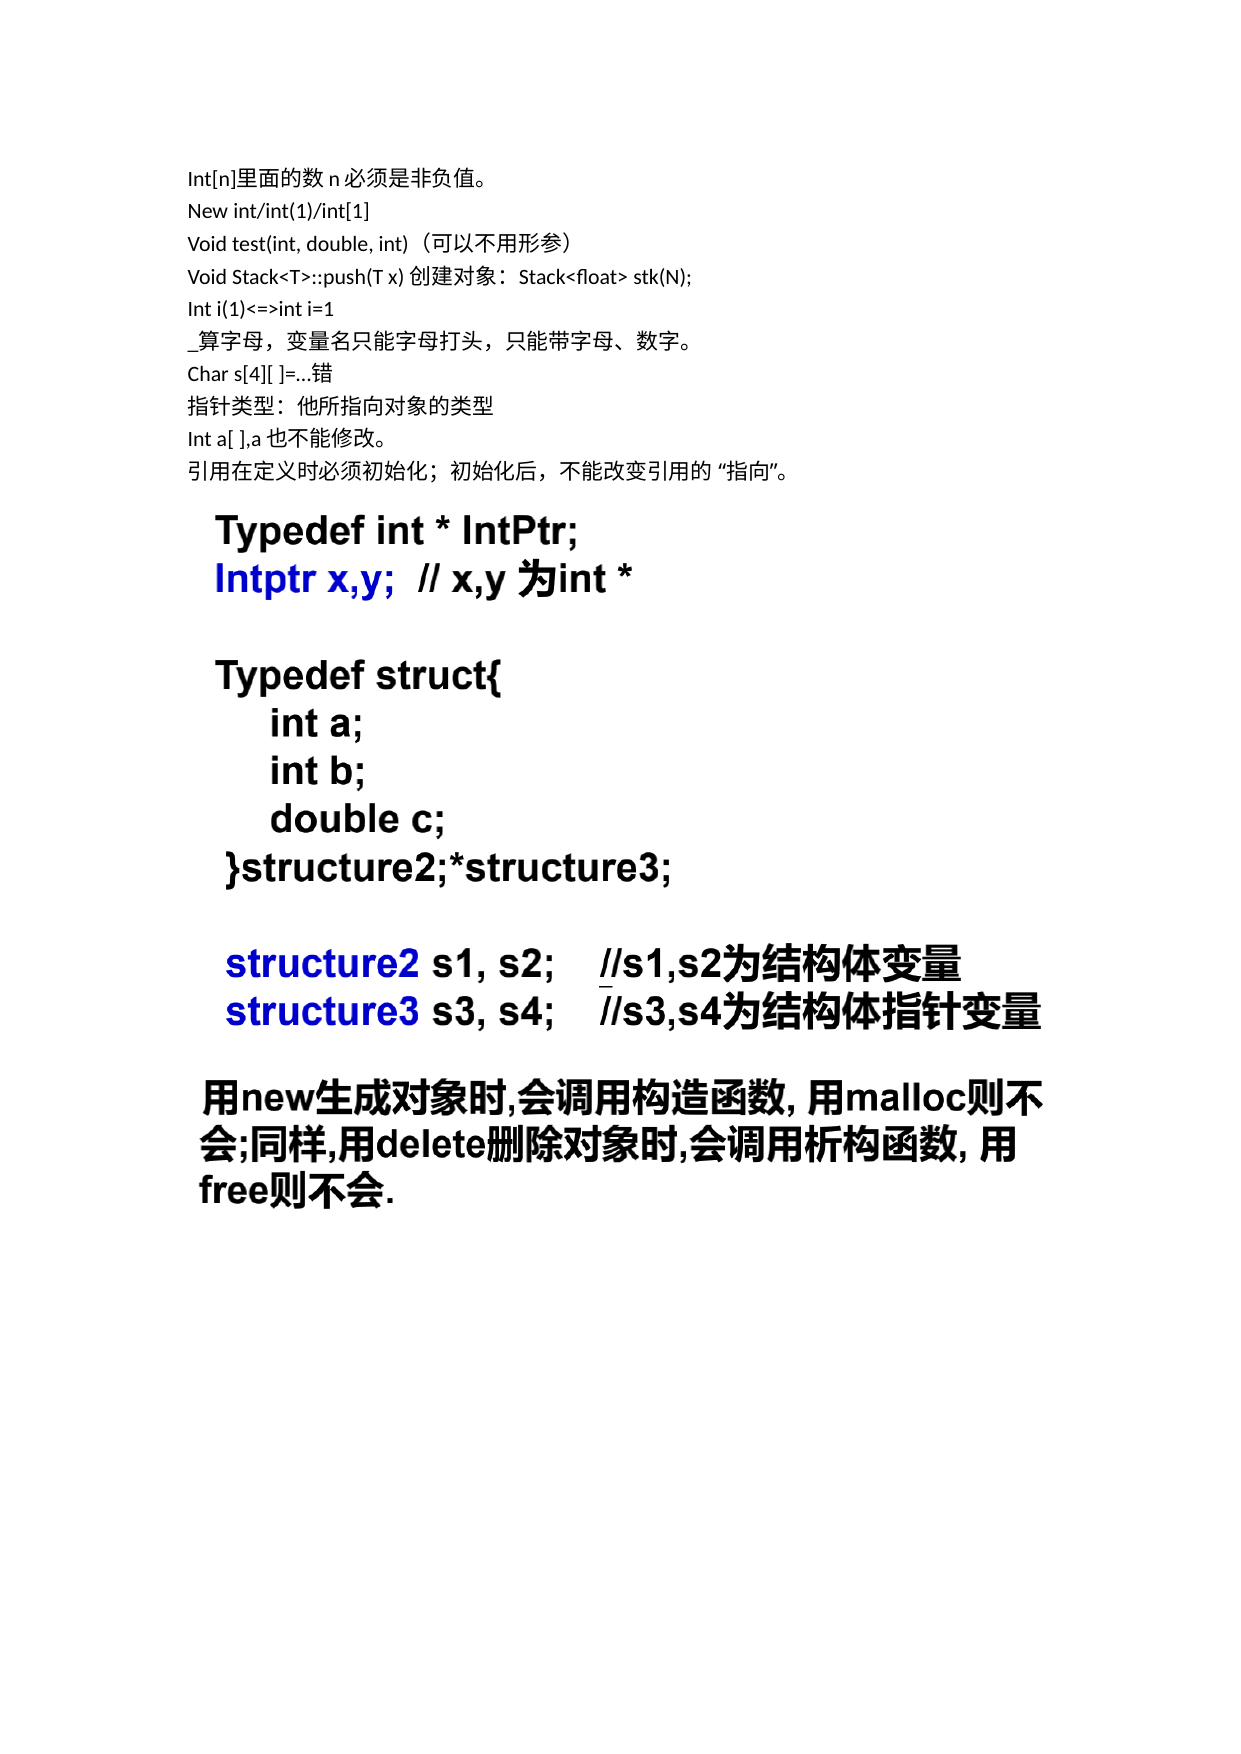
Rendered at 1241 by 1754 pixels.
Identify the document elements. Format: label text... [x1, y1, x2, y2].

text 引用在定义时必须初始化；初始化后，不能改变引用的 “指向”。 [187, 454, 1053, 487]
picture [187, 487, 1052, 1044]
text New int/int(1)/int[1] [187, 194, 1053, 227]
text Int[n]里面的数n必须是非负值。 [187, 162, 1053, 194]
picture [187, 1072, 1053, 1223]
text Void test(int, double, int)（可以不用形参） [187, 227, 1053, 259]
text 指针类型：他所指向对象的类型 [187, 389, 1053, 422]
text Int a[ ],a也不能修改。 [187, 422, 1053, 454]
text Void Stack<T>::push(T x) 创建对象：Stack<float> stk(N); [187, 259, 1053, 292]
text _算字母，变量名只能字母打头，只能带字母、数字。 [187, 324, 1053, 357]
text Char s[4][ ]=…错 [187, 357, 1053, 389]
text Int i(1)<=>int i=1 [187, 292, 1053, 324]
